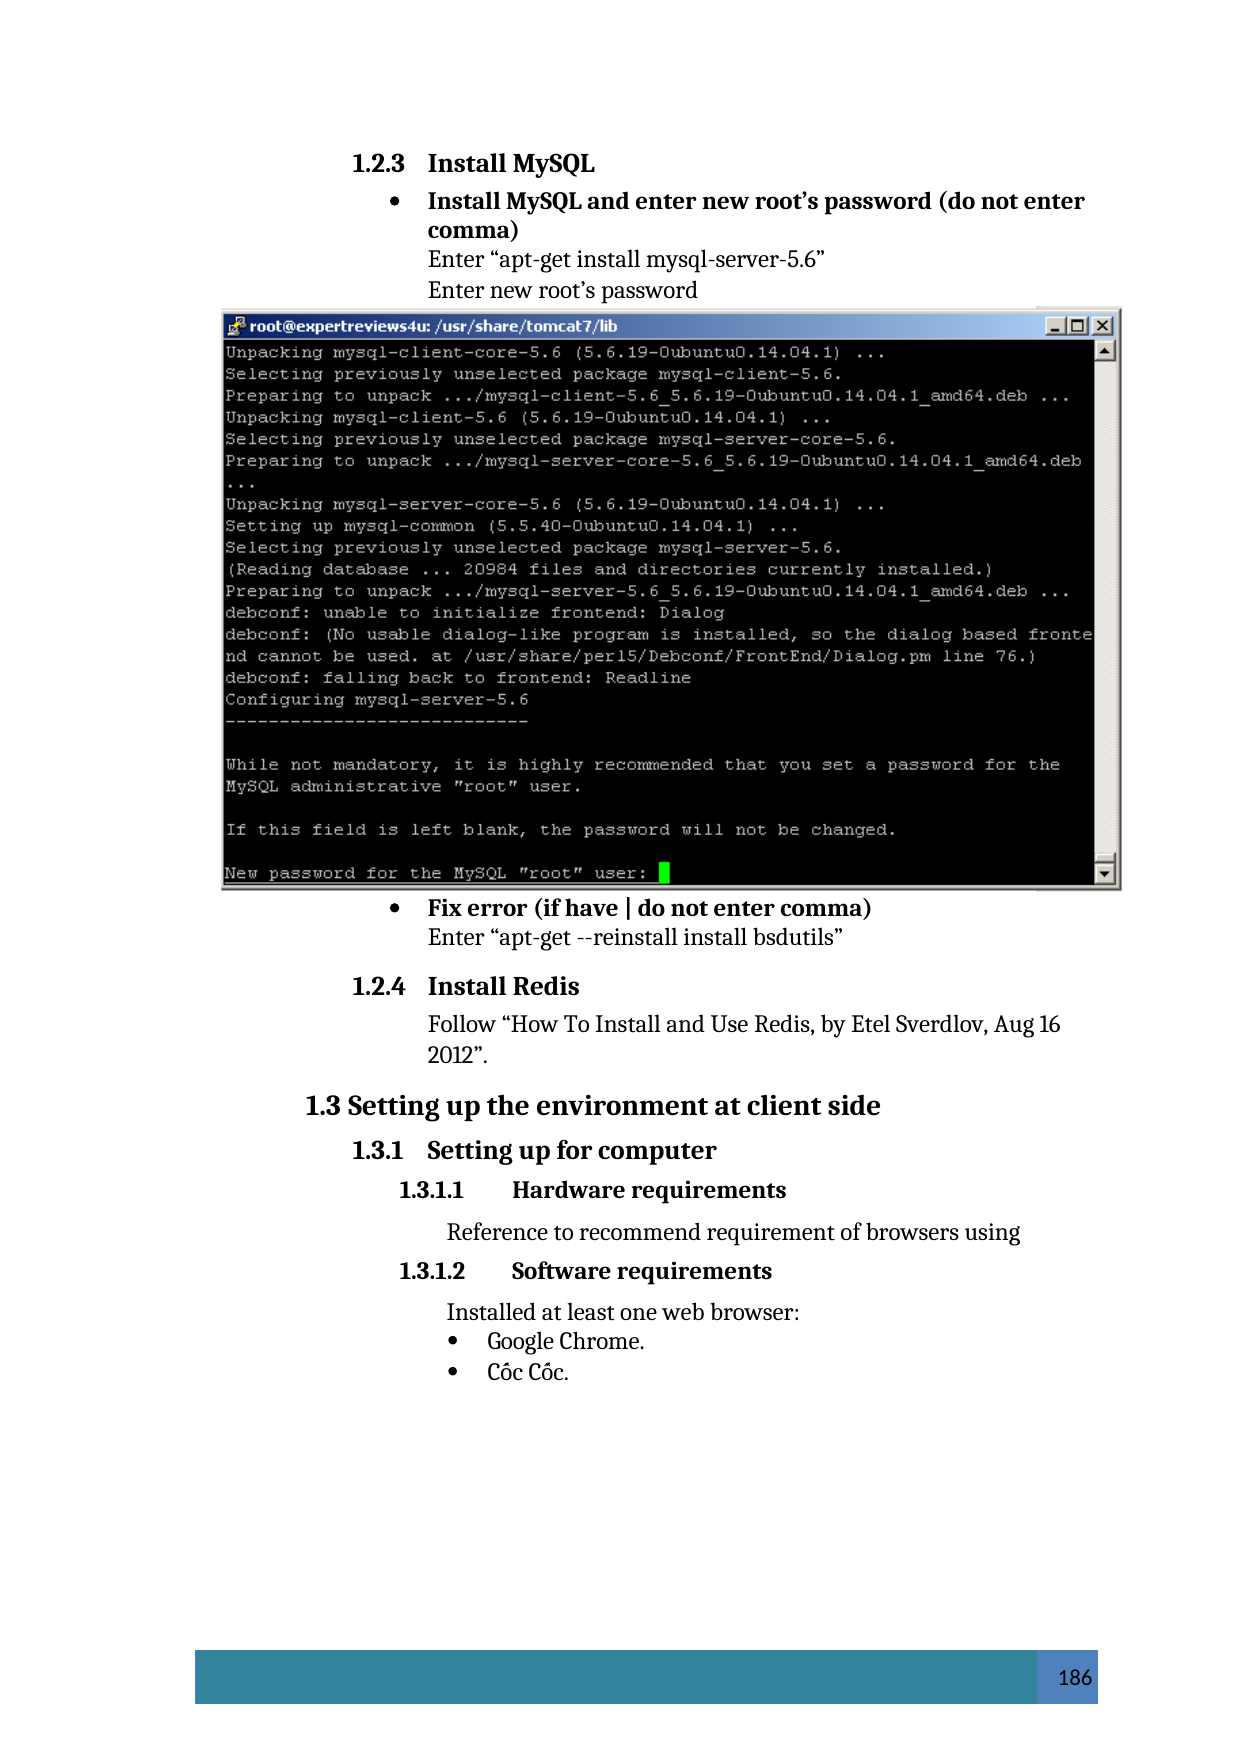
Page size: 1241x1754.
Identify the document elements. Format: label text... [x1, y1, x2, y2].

text Reference to recommend requirement of browsers using [278, 1218, 1122, 1246]
subtitle Hardware requirements [399, 1176, 1122, 1205]
subtitle Install Redis [353, 971, 1122, 1002]
list Cốc Cốc. [448, 1358, 1122, 1387]
subtitle Setting up the environment at client side [306, 1089, 1122, 1122]
list Enter “apt-get --reinstall install bsdutils” [428, 923, 1122, 952]
list Enter new root’s password [428, 276, 1122, 304]
subtitle Setting up for computer [353, 1135, 1122, 1166]
picture [221, 306, 1123, 892]
subtitle Install MySQL [353, 148, 1122, 179]
list Fix error (if have | do not enter comma) [390, 894, 1122, 923]
text Installed at least one web browser: [371, 1298, 1122, 1327]
list Follow “How To Install and Use Redis, by Etel Sverdlov, Aug 16 2012”. [428, 1010, 1122, 1070]
list Google Chrome. [448, 1327, 1122, 1356]
subtitle Software requirements [399, 1257, 1122, 1286]
list Install MySQL and enter new root’s password (do not enter comma) [390, 187, 1122, 245]
list Enter “apt-get install mysql-server-5.6” [428, 245, 1122, 273]
